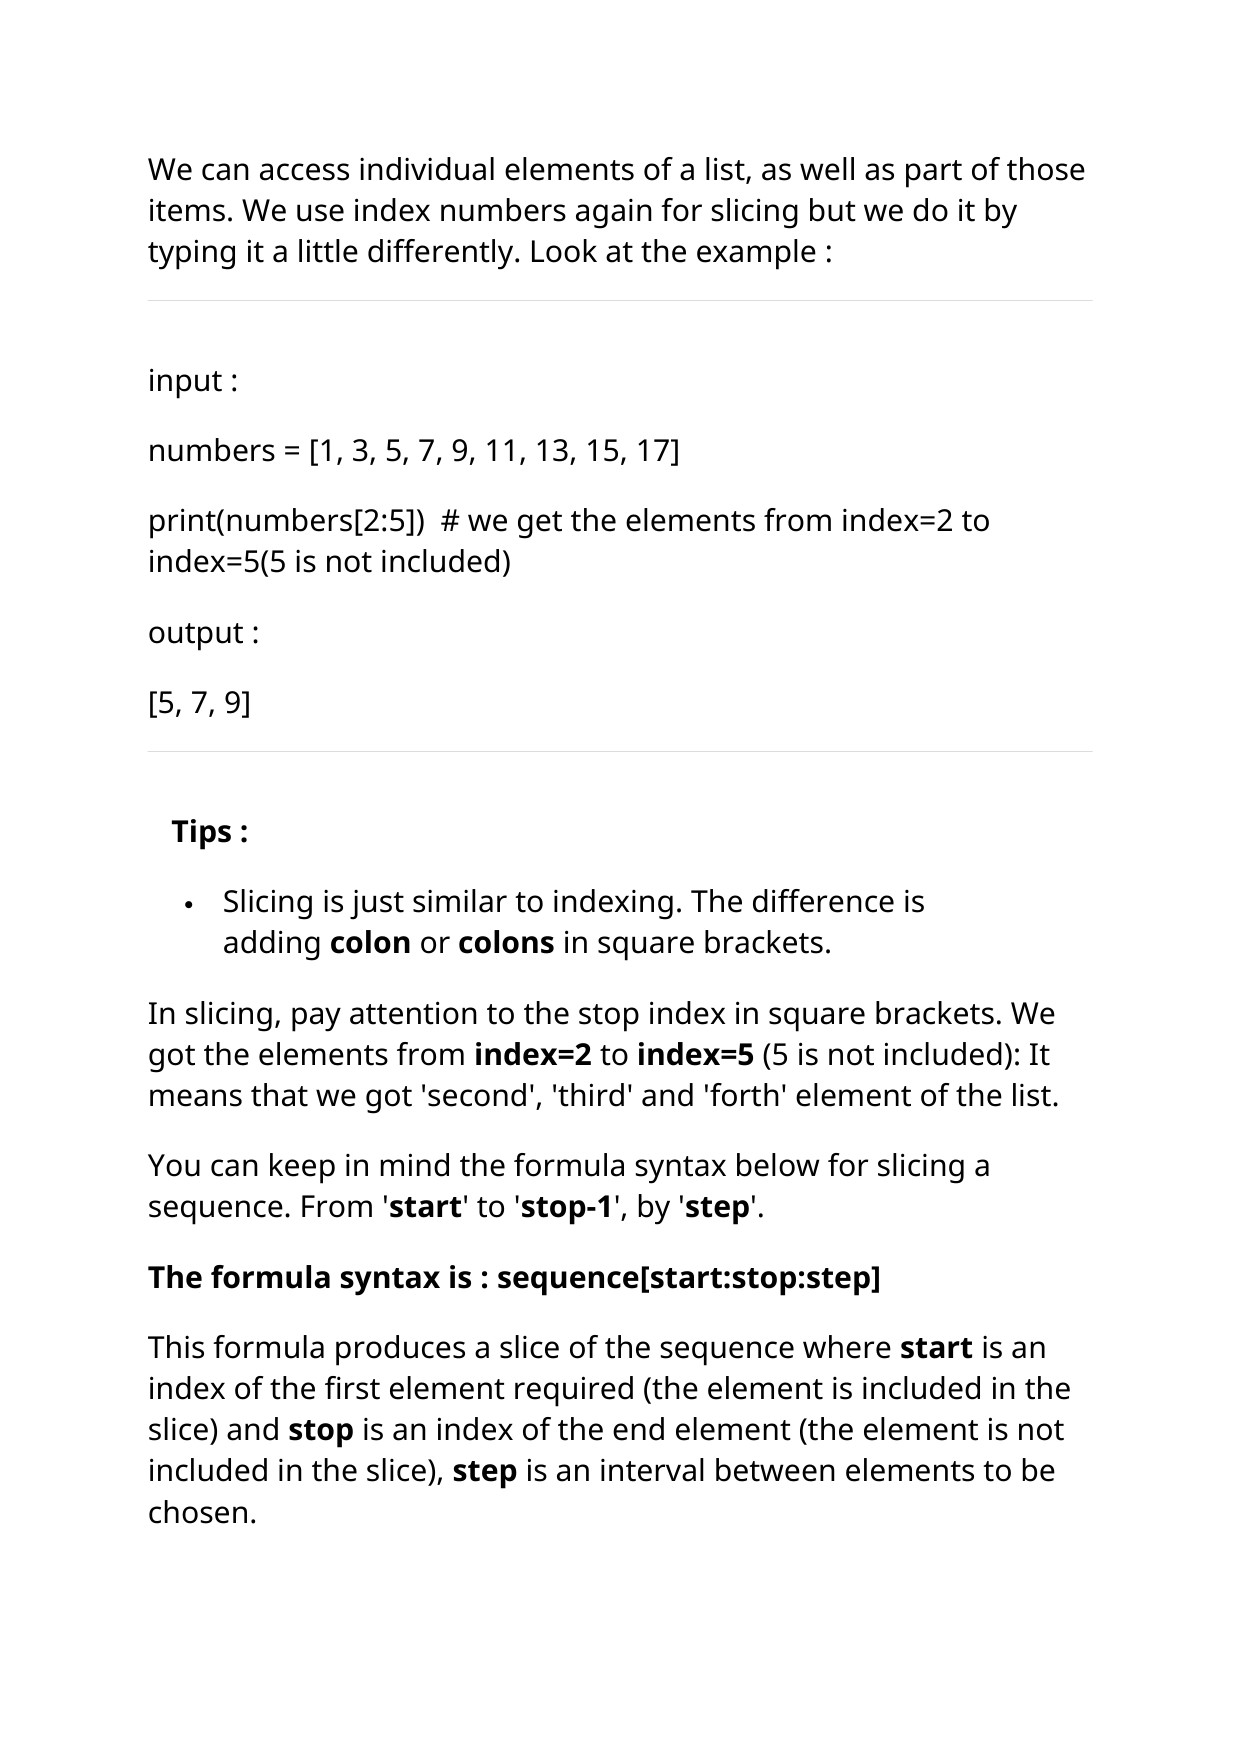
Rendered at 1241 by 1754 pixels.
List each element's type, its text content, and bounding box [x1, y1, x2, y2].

text 💡Tips : [148, 810, 1093, 851]
text In slicing, pay attention to the stop index in square brackets. We got the elements from index=2 to index=5 (5 is not included): It means that we got 'second', 'third' and 'forth' element of the list. [148, 992, 1093, 1115]
text [5, 7, 9] [148, 681, 1093, 722]
text input : [148, 359, 1093, 400]
text print(numbers[2:5]) # we get the elements from index=2 to index=5(5 is not included) [148, 499, 1093, 582]
list Slicing is just similar to indexing. The difference is adding colon or colons in square brackets. [185, 880, 1093, 963]
text We can access individual elements of a list, as well as part of those items. We use index numbers again for slicing but we do it by typing it a little differently. Look at the example : [148, 148, 1093, 271]
text This formula produces a slice of the sequence where start is an index of the first element required (the element is included in the slice) and stop is an index of the end element (the element is not included in the slice), step is an interval between elements to be chosen. [148, 1326, 1093, 1532]
text output : [148, 611, 1093, 652]
text The formula syntax is : sequence[start:stop:step] [148, 1256, 1093, 1297]
text You can keep in mind the formula syntax below for slicing a sequence. From 'start' to 'stop-1', by 'step'. [148, 1144, 1093, 1227]
text numbers = [1, 3, 5, 7, 9, 11, 13, 15, 17] [148, 429, 1093, 470]
